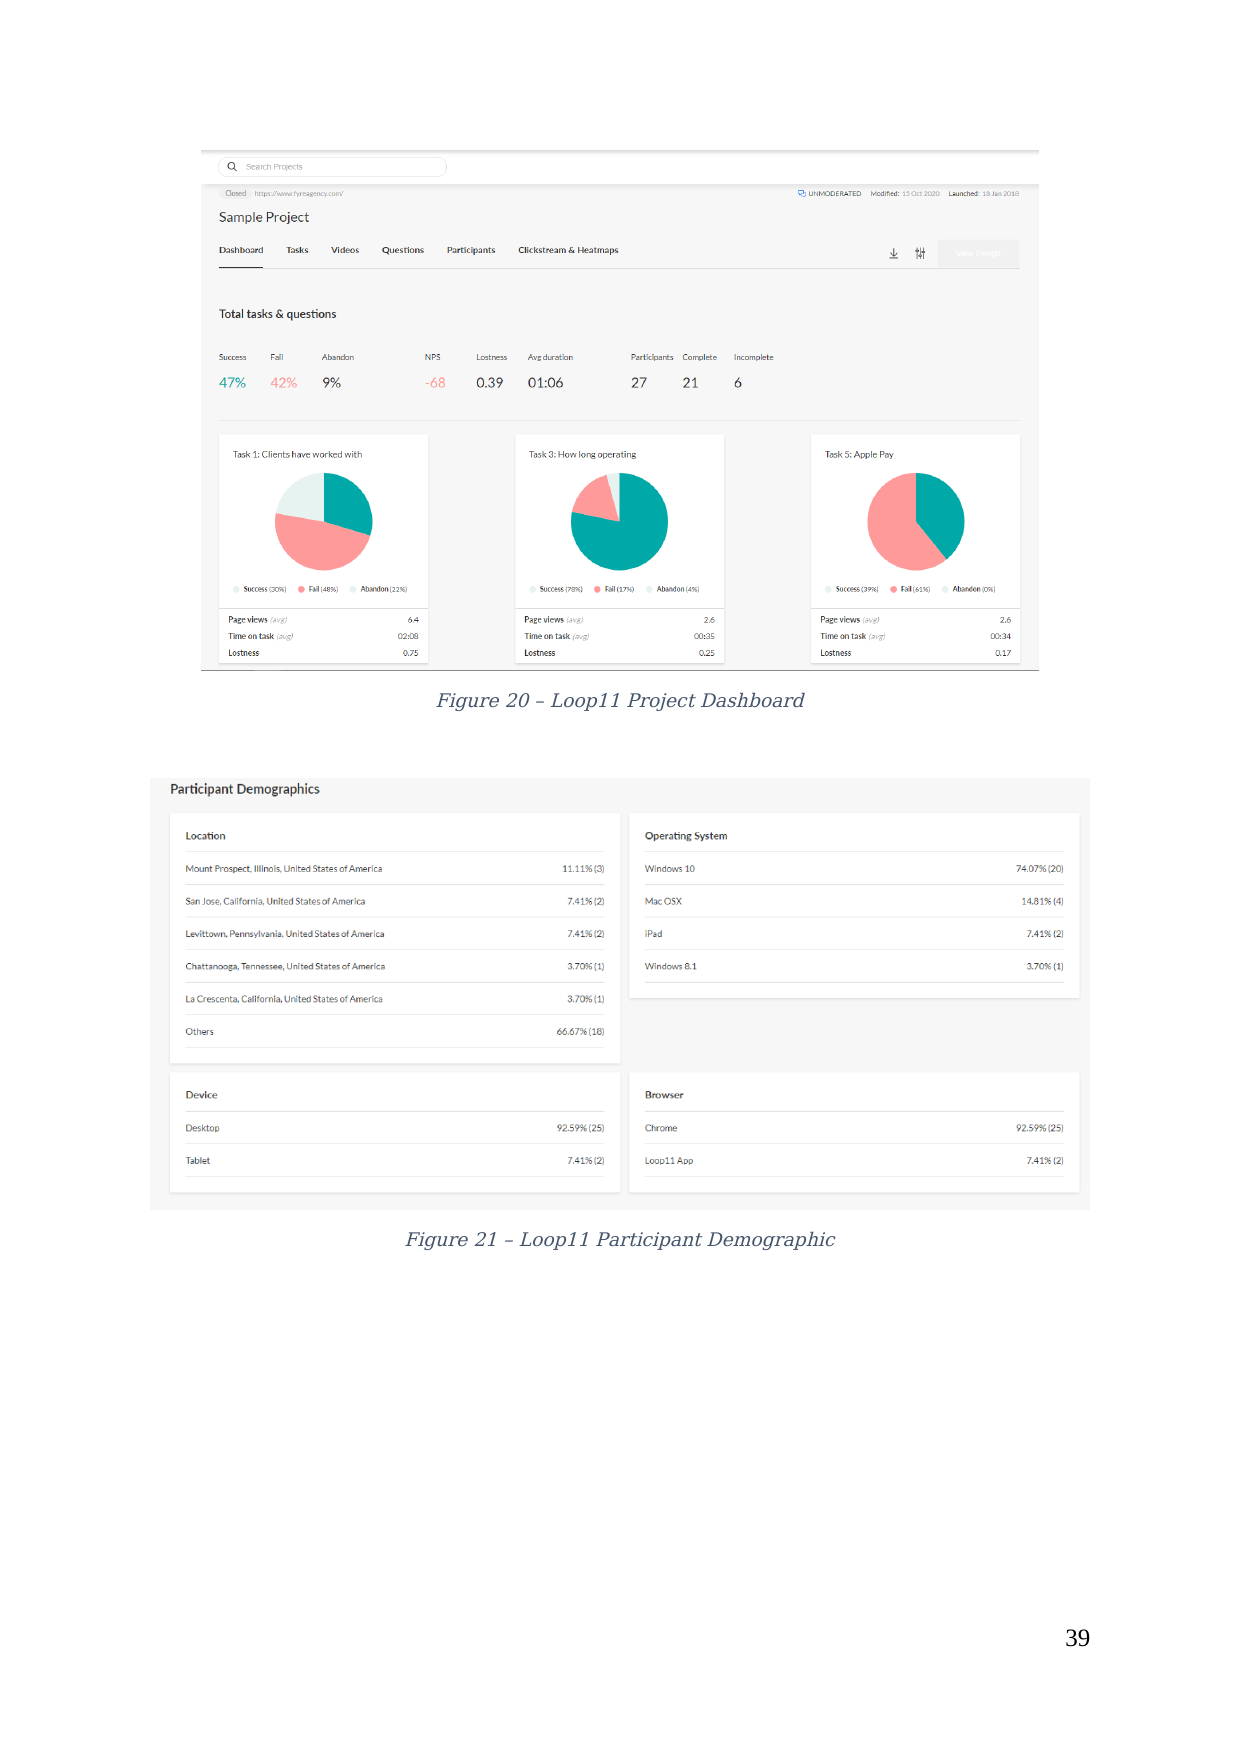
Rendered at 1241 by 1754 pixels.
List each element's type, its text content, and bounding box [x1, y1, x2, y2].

text Figure 21 – Loop11 Participant Demographic [150, 1228, 1090, 1251]
picture [201, 150, 1040, 671]
text Figure 20 – Loop11 Project Dashboard [150, 689, 1090, 712]
picture [150, 778, 1091, 1210]
